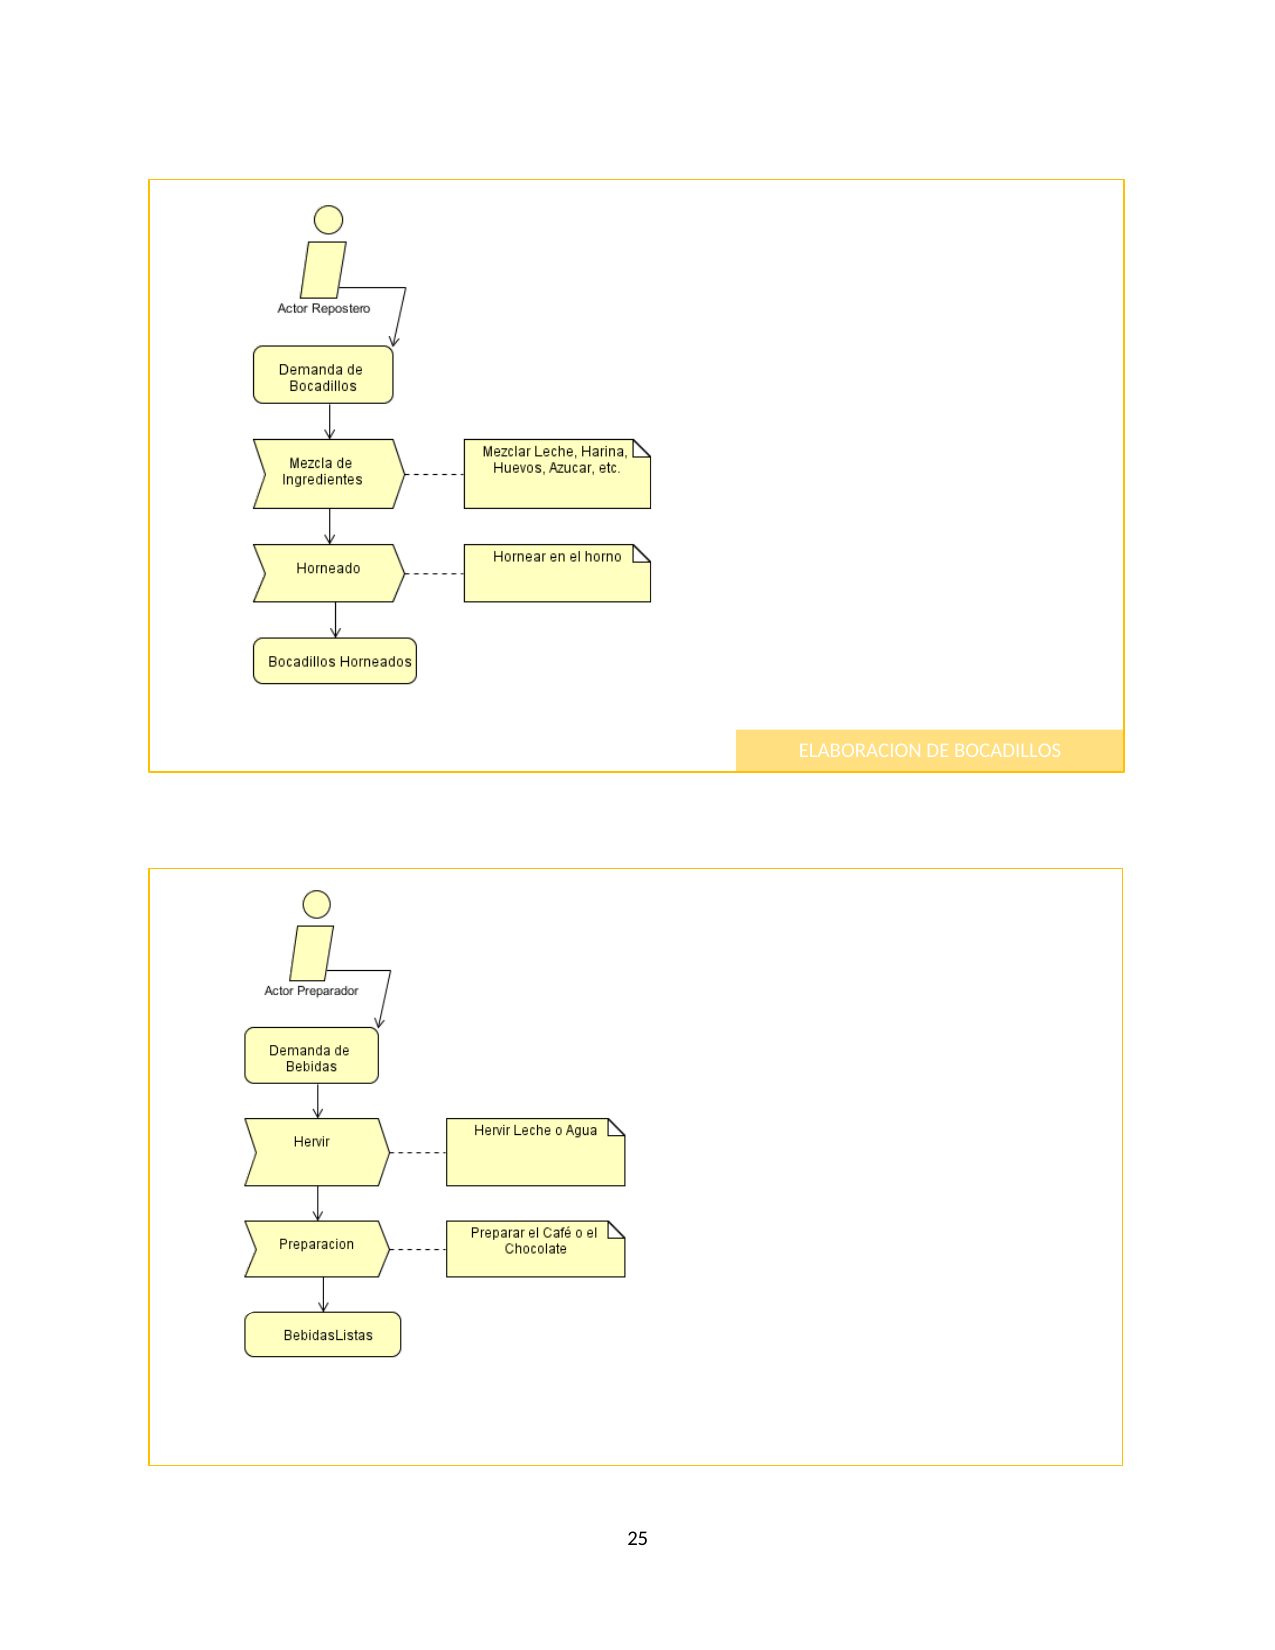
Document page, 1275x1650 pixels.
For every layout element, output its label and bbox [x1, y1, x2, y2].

picture [236, 889, 628, 1361]
picture [244, 203, 651, 690]
